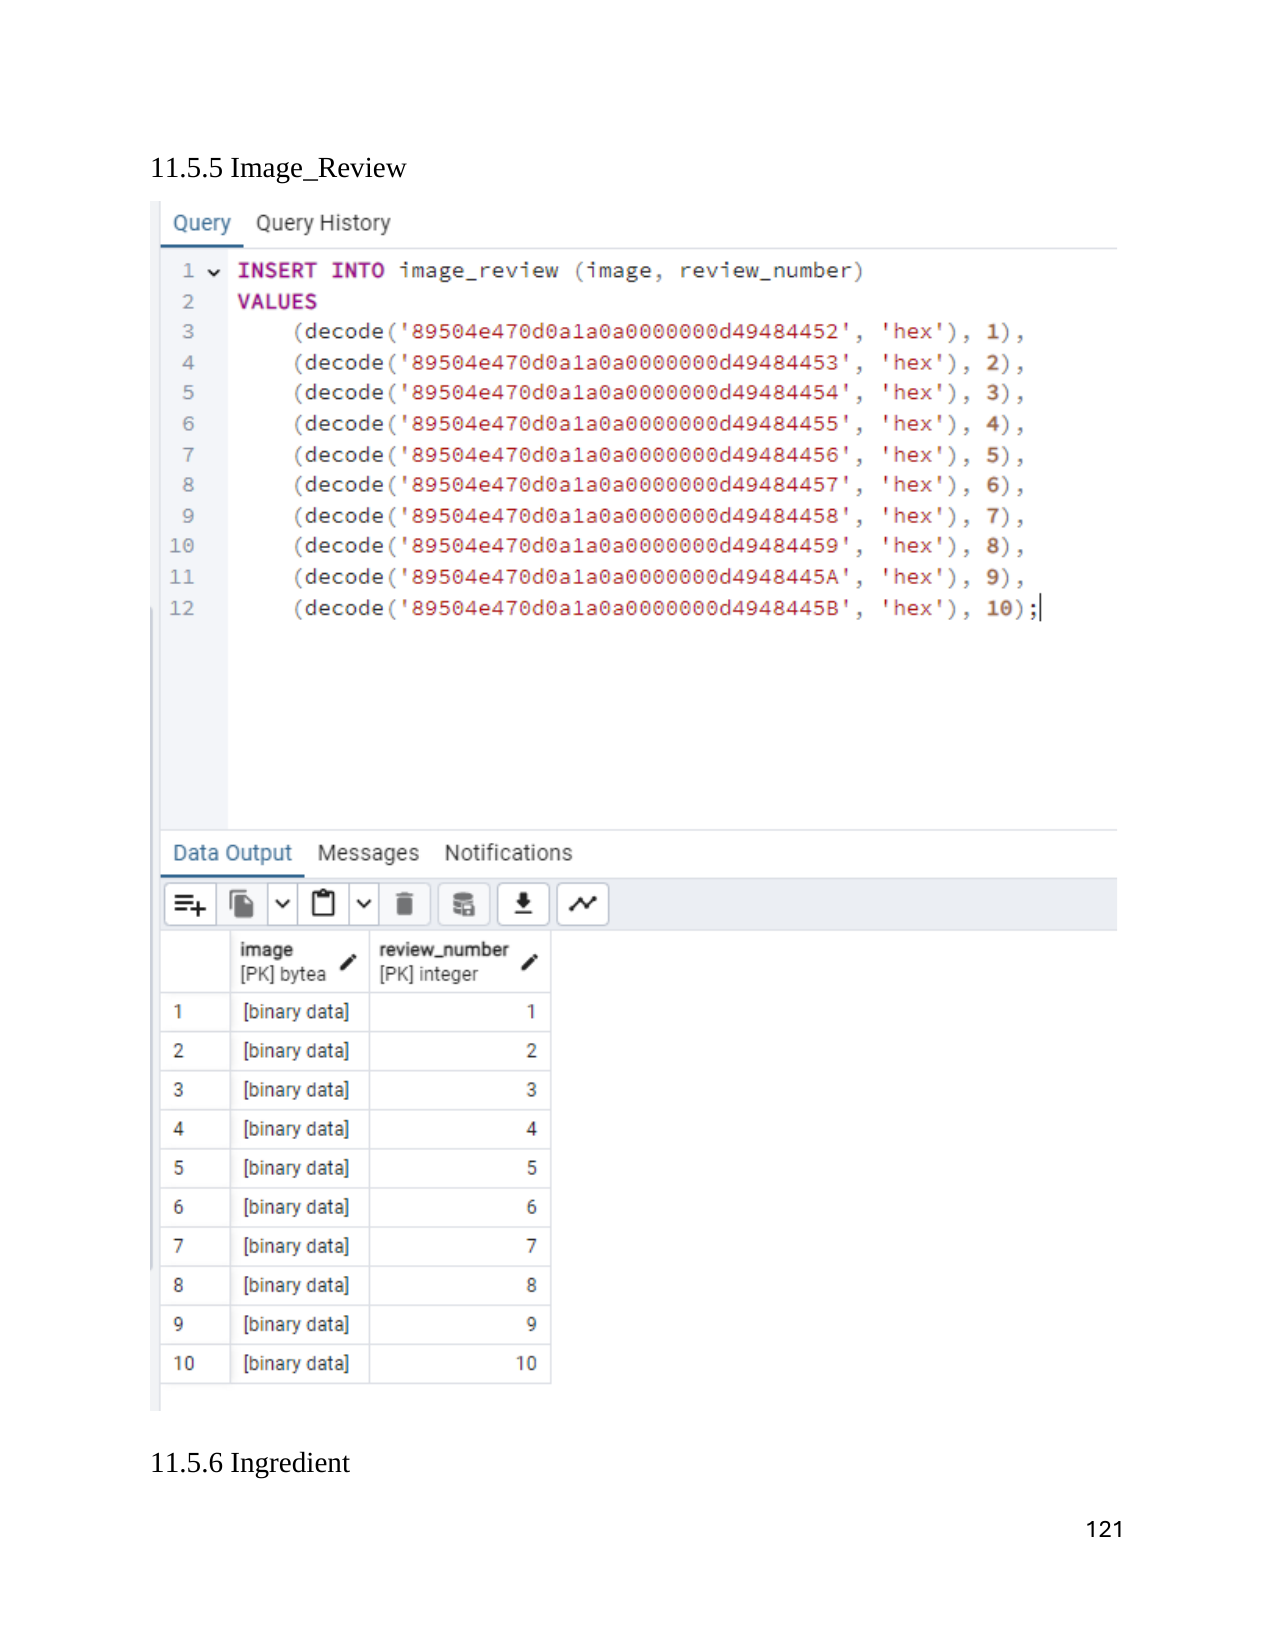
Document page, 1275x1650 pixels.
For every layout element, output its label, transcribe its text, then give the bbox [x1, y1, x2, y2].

picture [150, 201, 1118, 1411]
subtitle 11.5.6 Ingredient [150, 1445, 1125, 1479]
